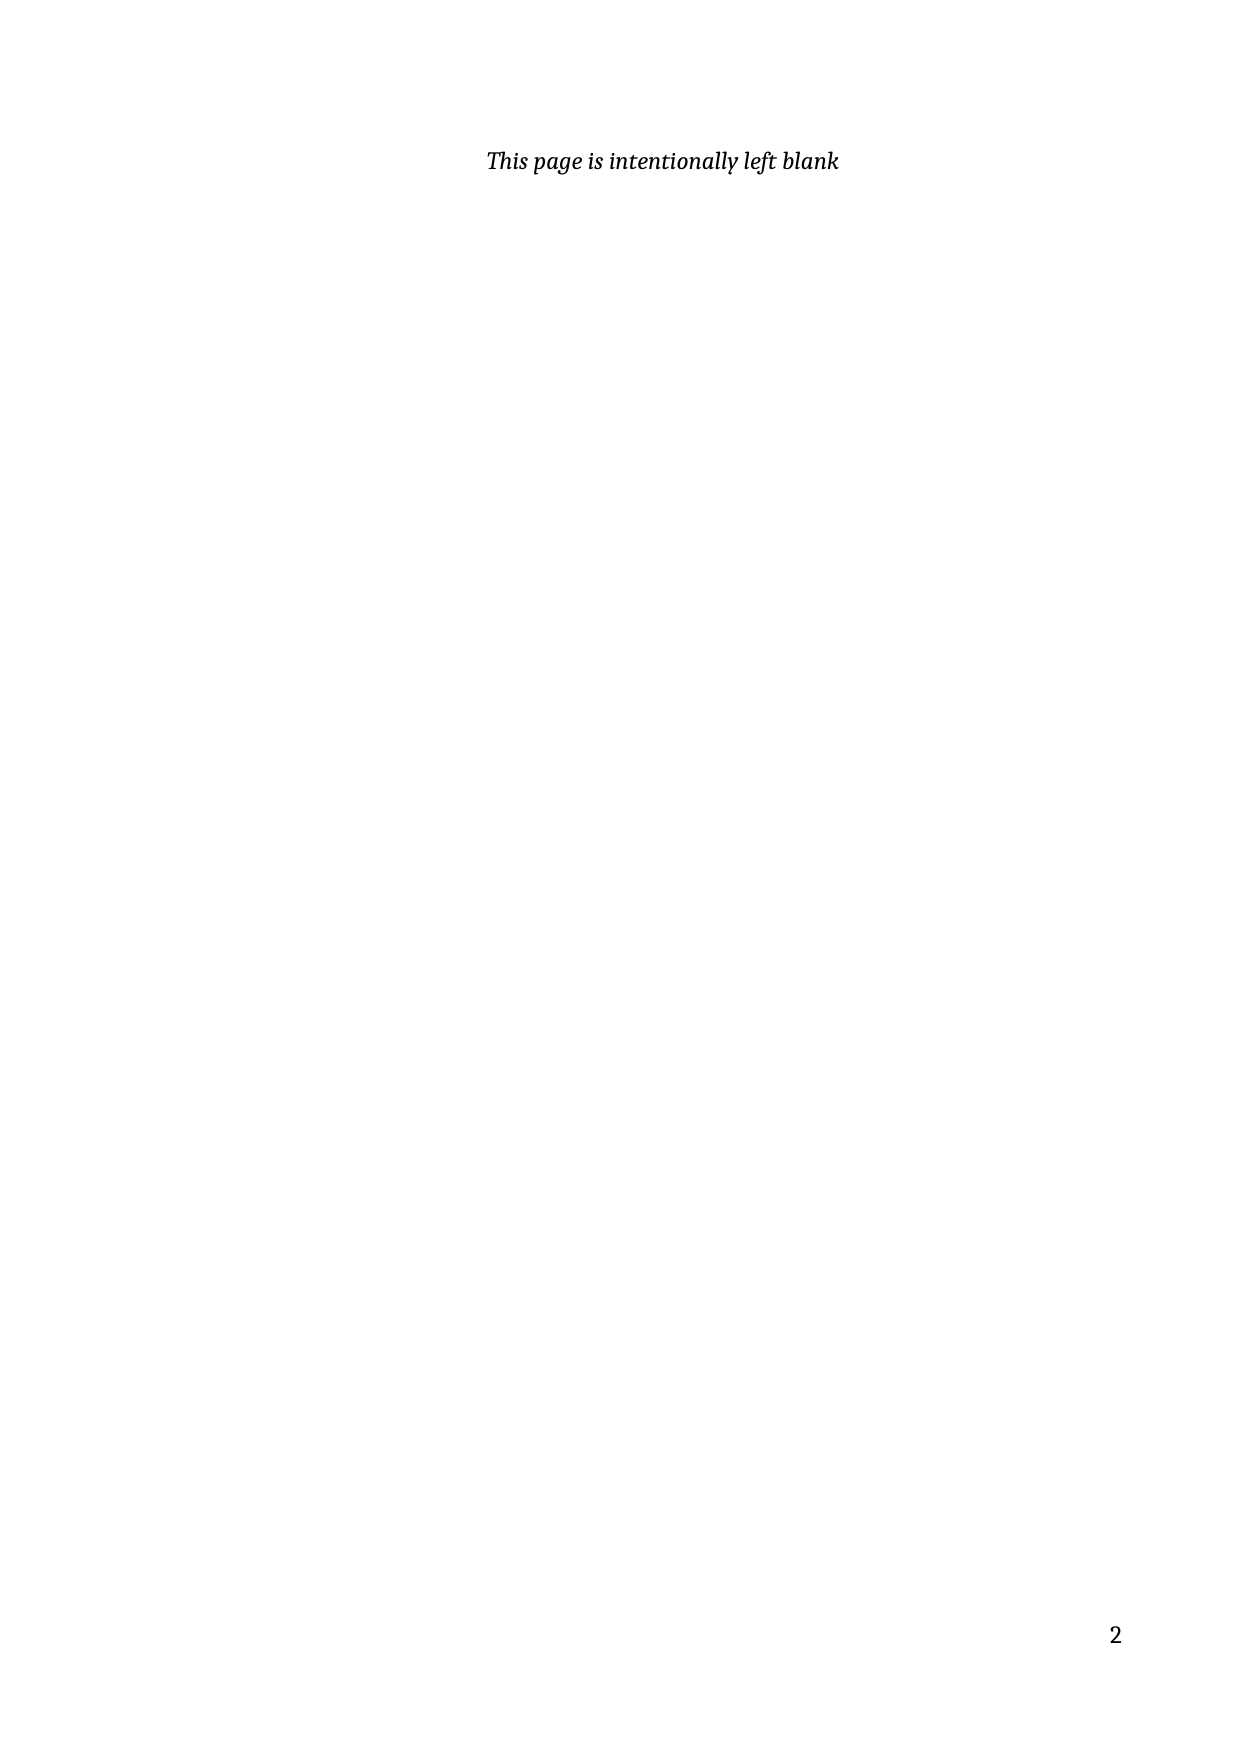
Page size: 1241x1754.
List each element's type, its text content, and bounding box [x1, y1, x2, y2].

text This page is intentionally left blank [207, 147, 1122, 176]
